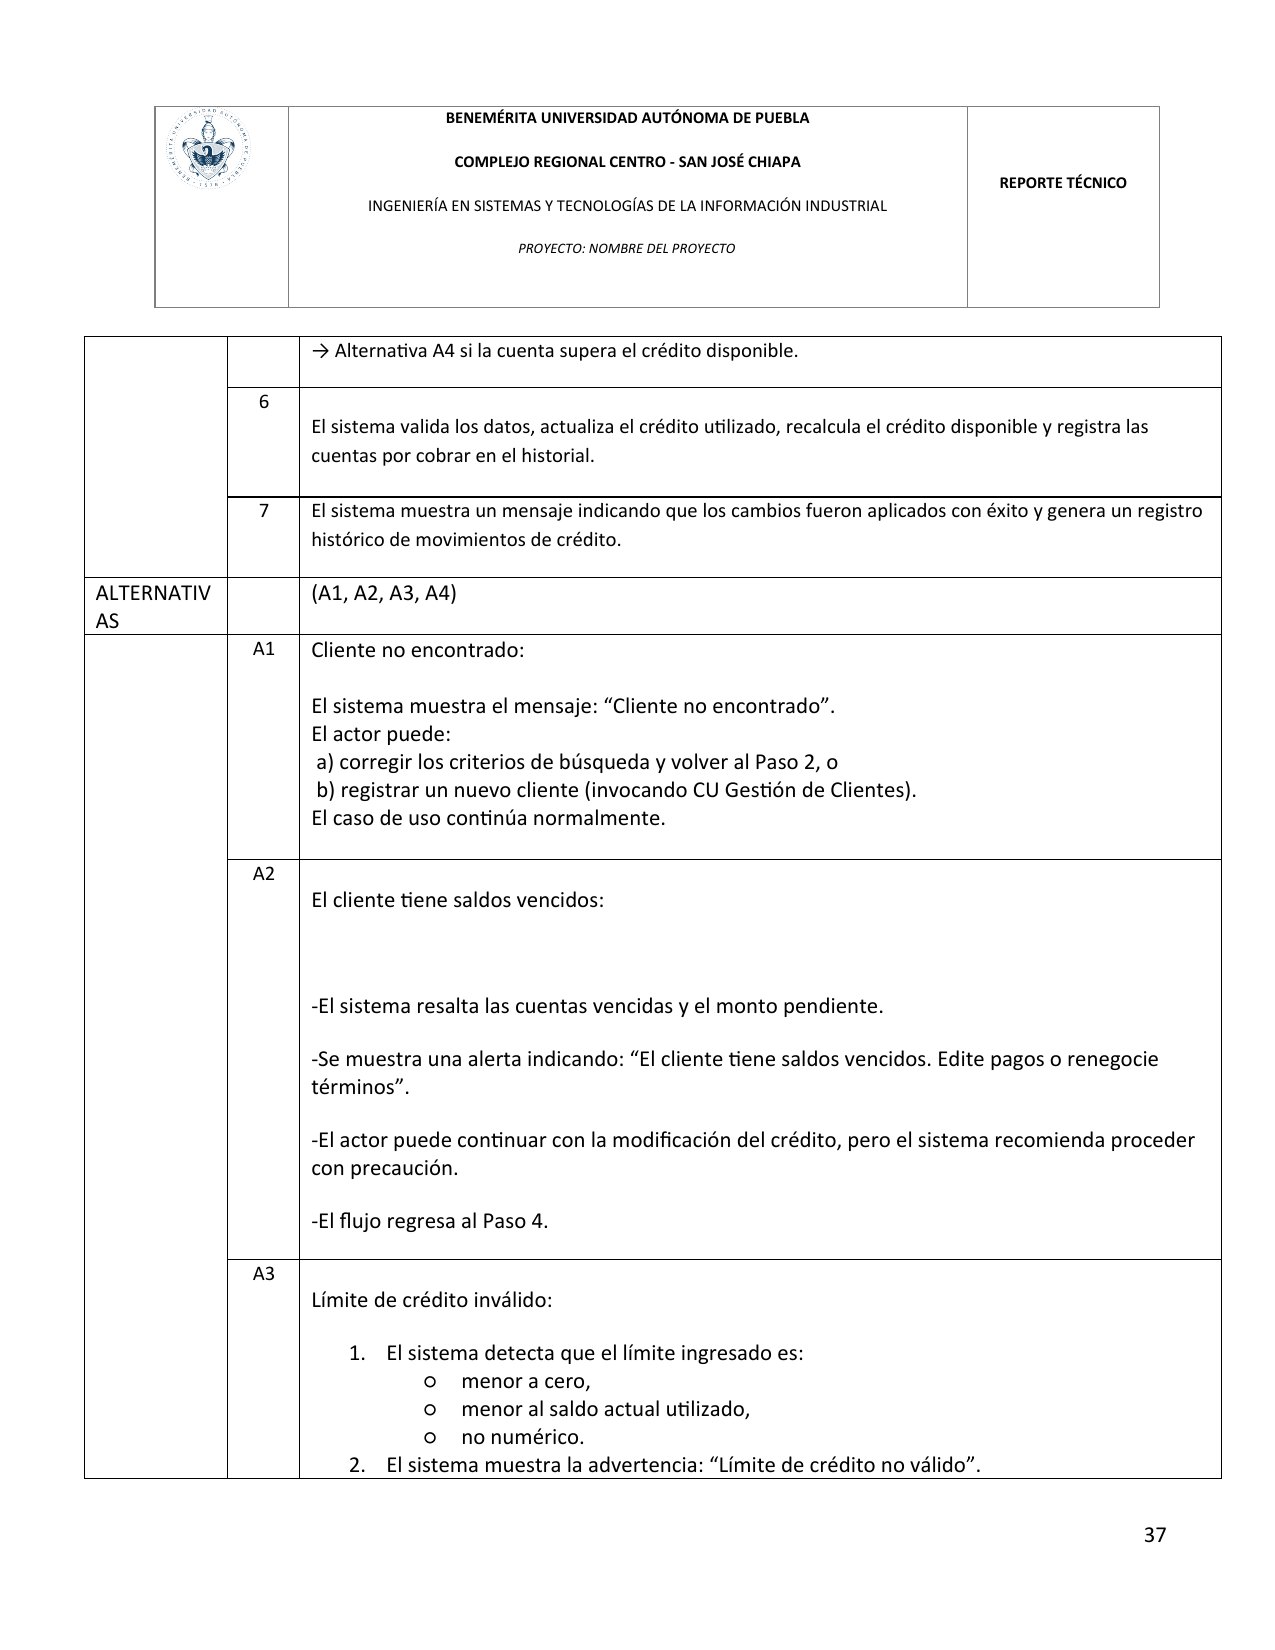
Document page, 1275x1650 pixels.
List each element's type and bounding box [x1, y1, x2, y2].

picture [166, 107, 251, 193]
